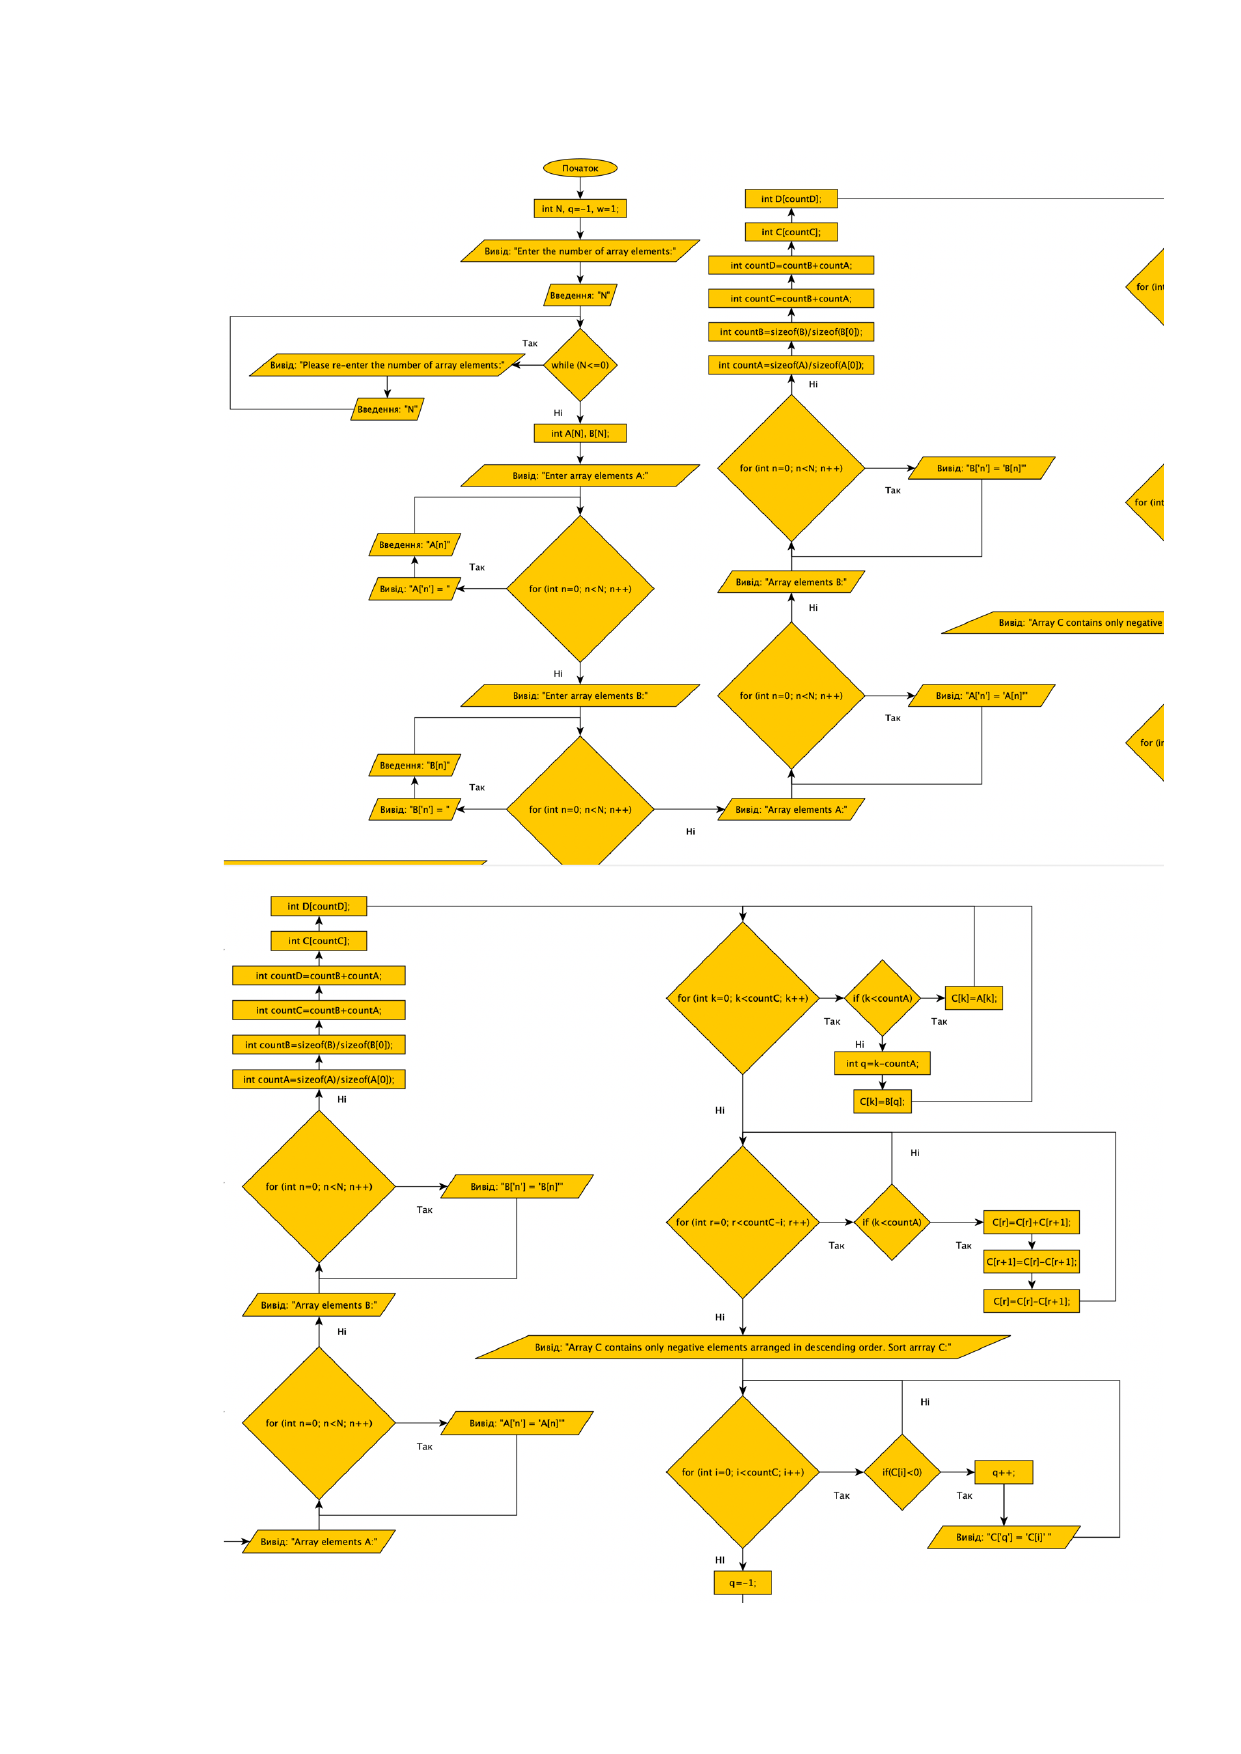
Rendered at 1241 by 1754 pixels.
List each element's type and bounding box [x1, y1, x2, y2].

picture [223, 150, 1164, 867]
picture [223, 882, 1164, 1603]
